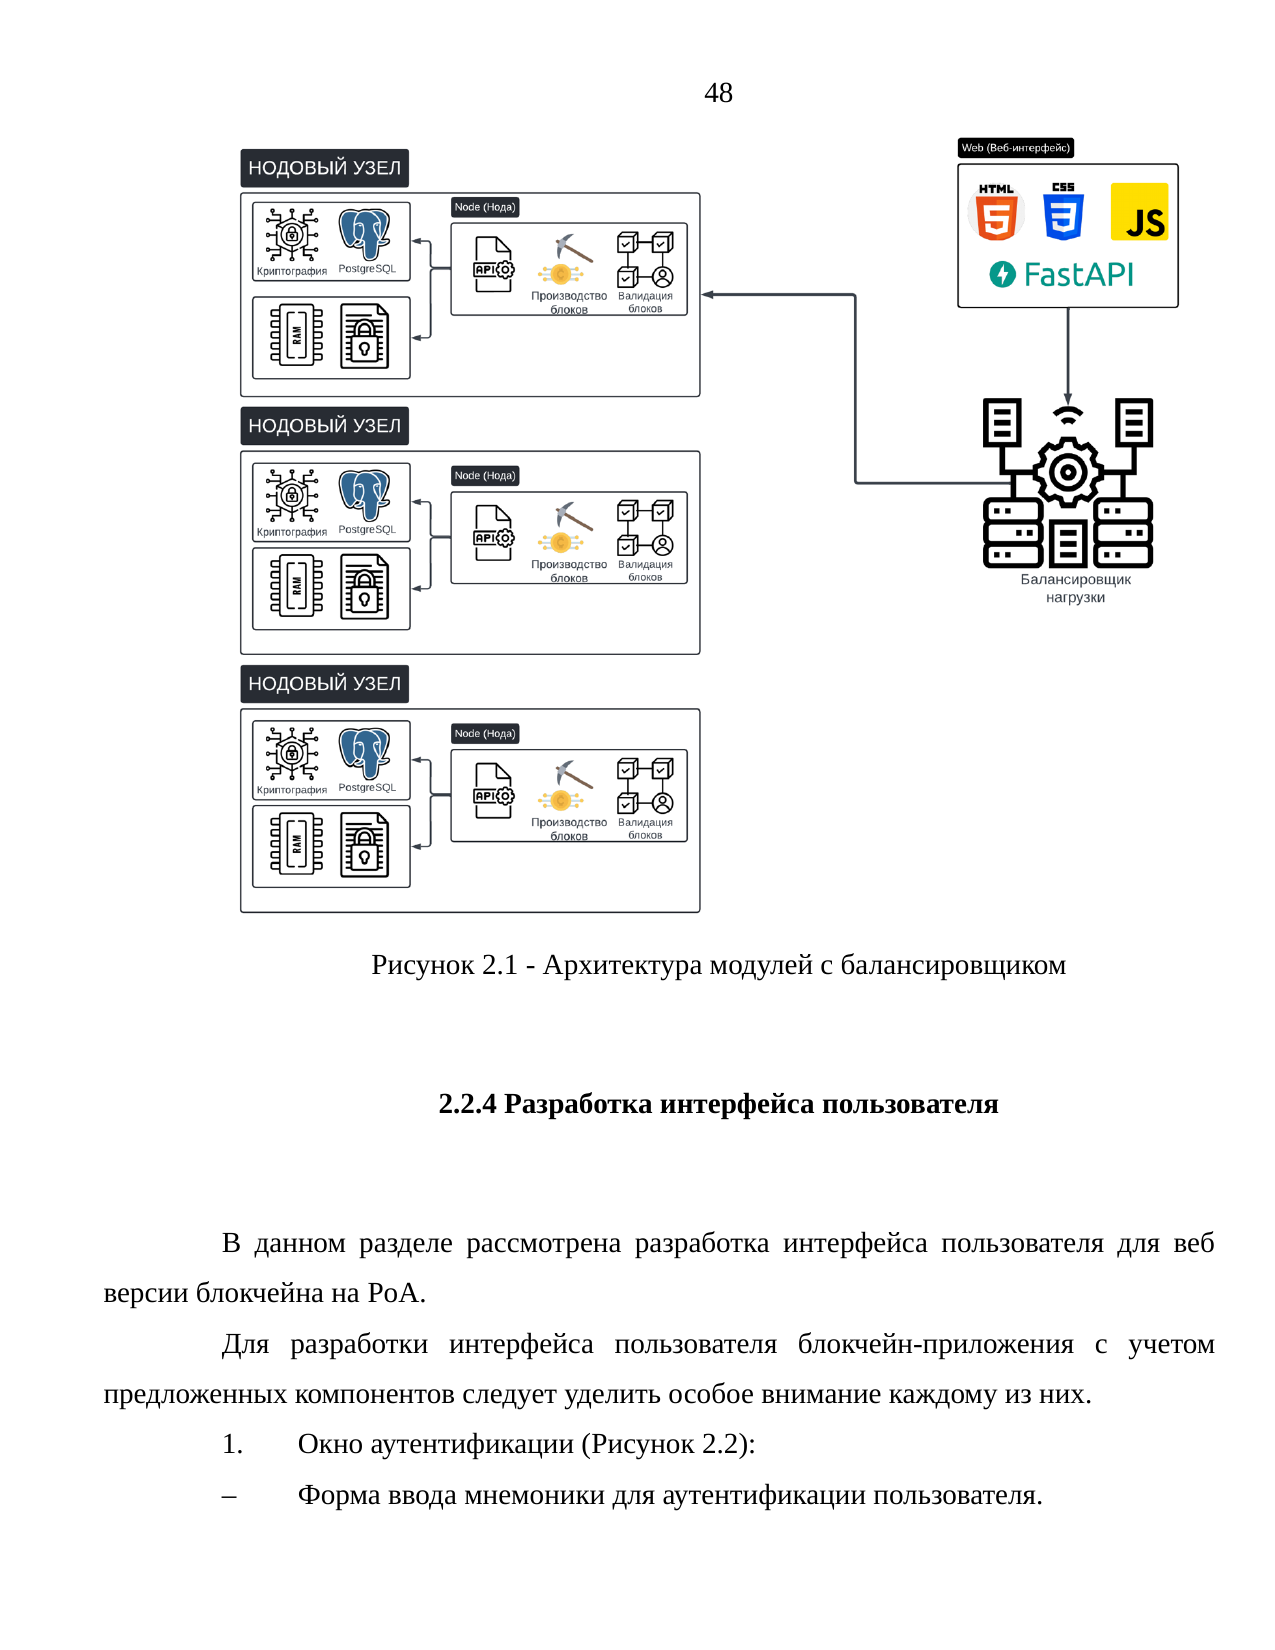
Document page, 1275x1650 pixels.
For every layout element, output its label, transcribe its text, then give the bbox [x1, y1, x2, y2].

text В данном разделе рассмотрена разработка интерфейса пользователя для веб версии блокчейна на PoA. [103, 1225, 1216, 1309]
list Окно аутентификации (): [103, 1427, 1216, 1460]
text Для разработки интерфейса пользователя блокчейн-приложения с учетом предложенных компонентов следует уделить особое внимание каждому из них. [103, 1326, 1216, 1410]
text 2.2.4 Разработка интерфейса пользователя [103, 1086, 1216, 1120]
picture [221, 118, 1197, 931]
list Форма ввода мнемоники для аутентификации пользователя. [103, 1477, 1216, 1510]
